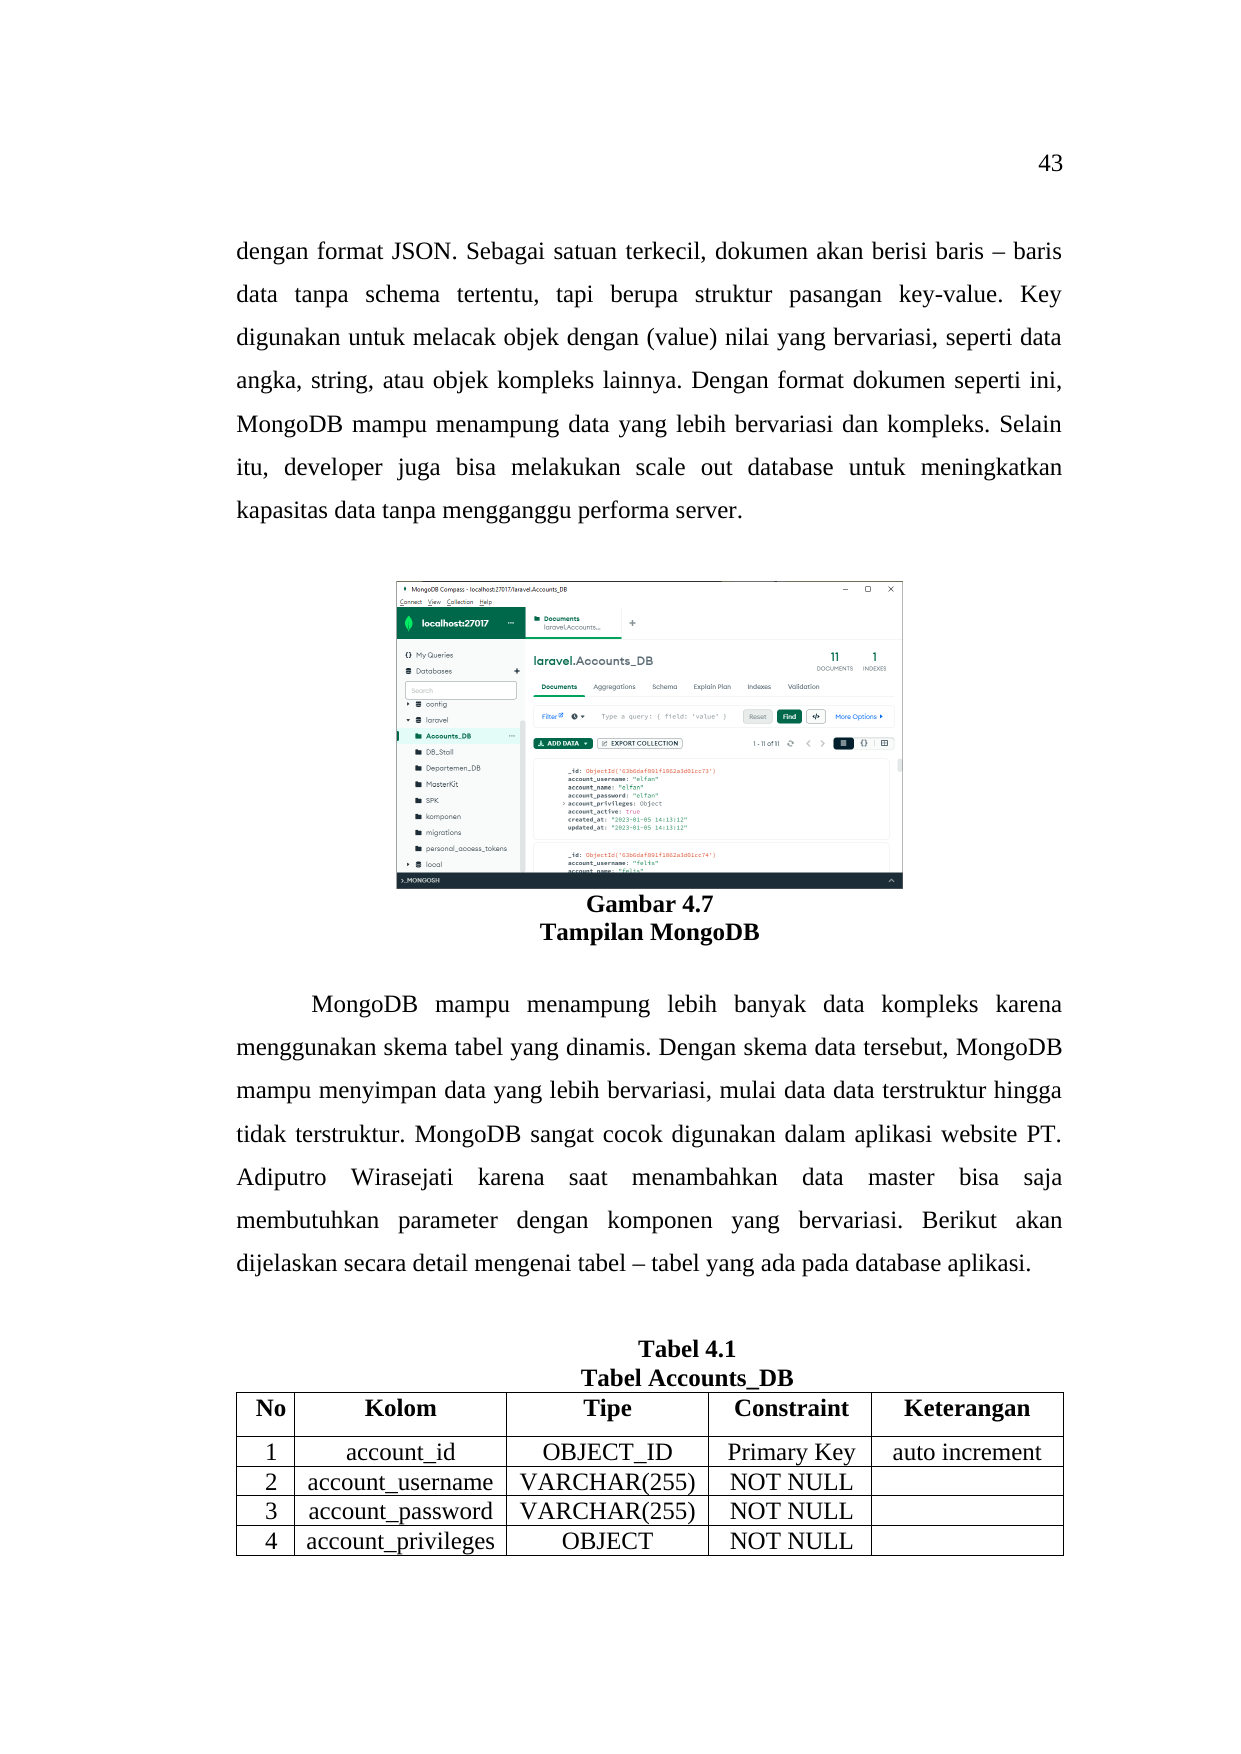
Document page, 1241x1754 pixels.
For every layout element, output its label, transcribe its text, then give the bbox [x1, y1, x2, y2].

table_cell NOT NULL [709, 1496, 871, 1525]
table_cell VARCHAR(255) [507, 1467, 708, 1495]
text MongoDB mampu menampung lebih banyak data kompleks karena menggunakan skema tabel yang dinamis. Dengan skema data tersebut, MongoDB mampu menyimpan data yang lebih bervariasi, mulai data data terstruktur hingga tidak terstruktur. MongoDB sangat cocok digunakan dalam aplikasi website PT. Adiputro Wirasejati karena saat menambahkan data master bisa saja membutuhkan parameter dengan komponen yang bervariasi. Berikut akan dijelaskan secara detail mengenai tabel – tabel yang ada pada database aplikasi. [236, 989, 1063, 1277]
table_cell [872, 1496, 1063, 1525]
text Tabel Accounts_DB [236, 1363, 1063, 1392]
picture [396, 581, 903, 889]
table_header Tipe [507, 1393, 708, 1436]
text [236, 236, 1063, 524]
table_cell [872, 1526, 1063, 1555]
table_header Constraint [709, 1393, 871, 1436]
table_cell account_username [295, 1467, 506, 1495]
table_cell account_password [295, 1496, 506, 1525]
table_header Keterangan [872, 1393, 1063, 1436]
table_header No [237, 1393, 294, 1436]
table_cell NOT NULL [709, 1526, 871, 1555]
table_header Kolom [295, 1393, 506, 1436]
table_cell 1 [237, 1437, 294, 1466]
text Tabel 4.1 [236, 1334, 1063, 1363]
table_cell NOT NULL [709, 1467, 871, 1495]
table_cell OBJECT [507, 1526, 708, 1555]
table_cell [872, 1467, 1063, 1495]
table_cell account_id [295, 1437, 506, 1466]
table_cell VARCHAR(255) [507, 1496, 708, 1525]
table_cell 4 [237, 1526, 294, 1555]
table_cell 3 [237, 1496, 294, 1525]
table_cell auto increment [872, 1437, 1063, 1466]
table_cell 2 [237, 1467, 294, 1495]
text Gambar 4.7 Tampilan MongoDB [236, 889, 1063, 946]
table_cell OBJECT_ID [507, 1437, 708, 1466]
table_cell Primary Key [709, 1437, 871, 1466]
table_cell account_privileges [295, 1526, 506, 1555]
